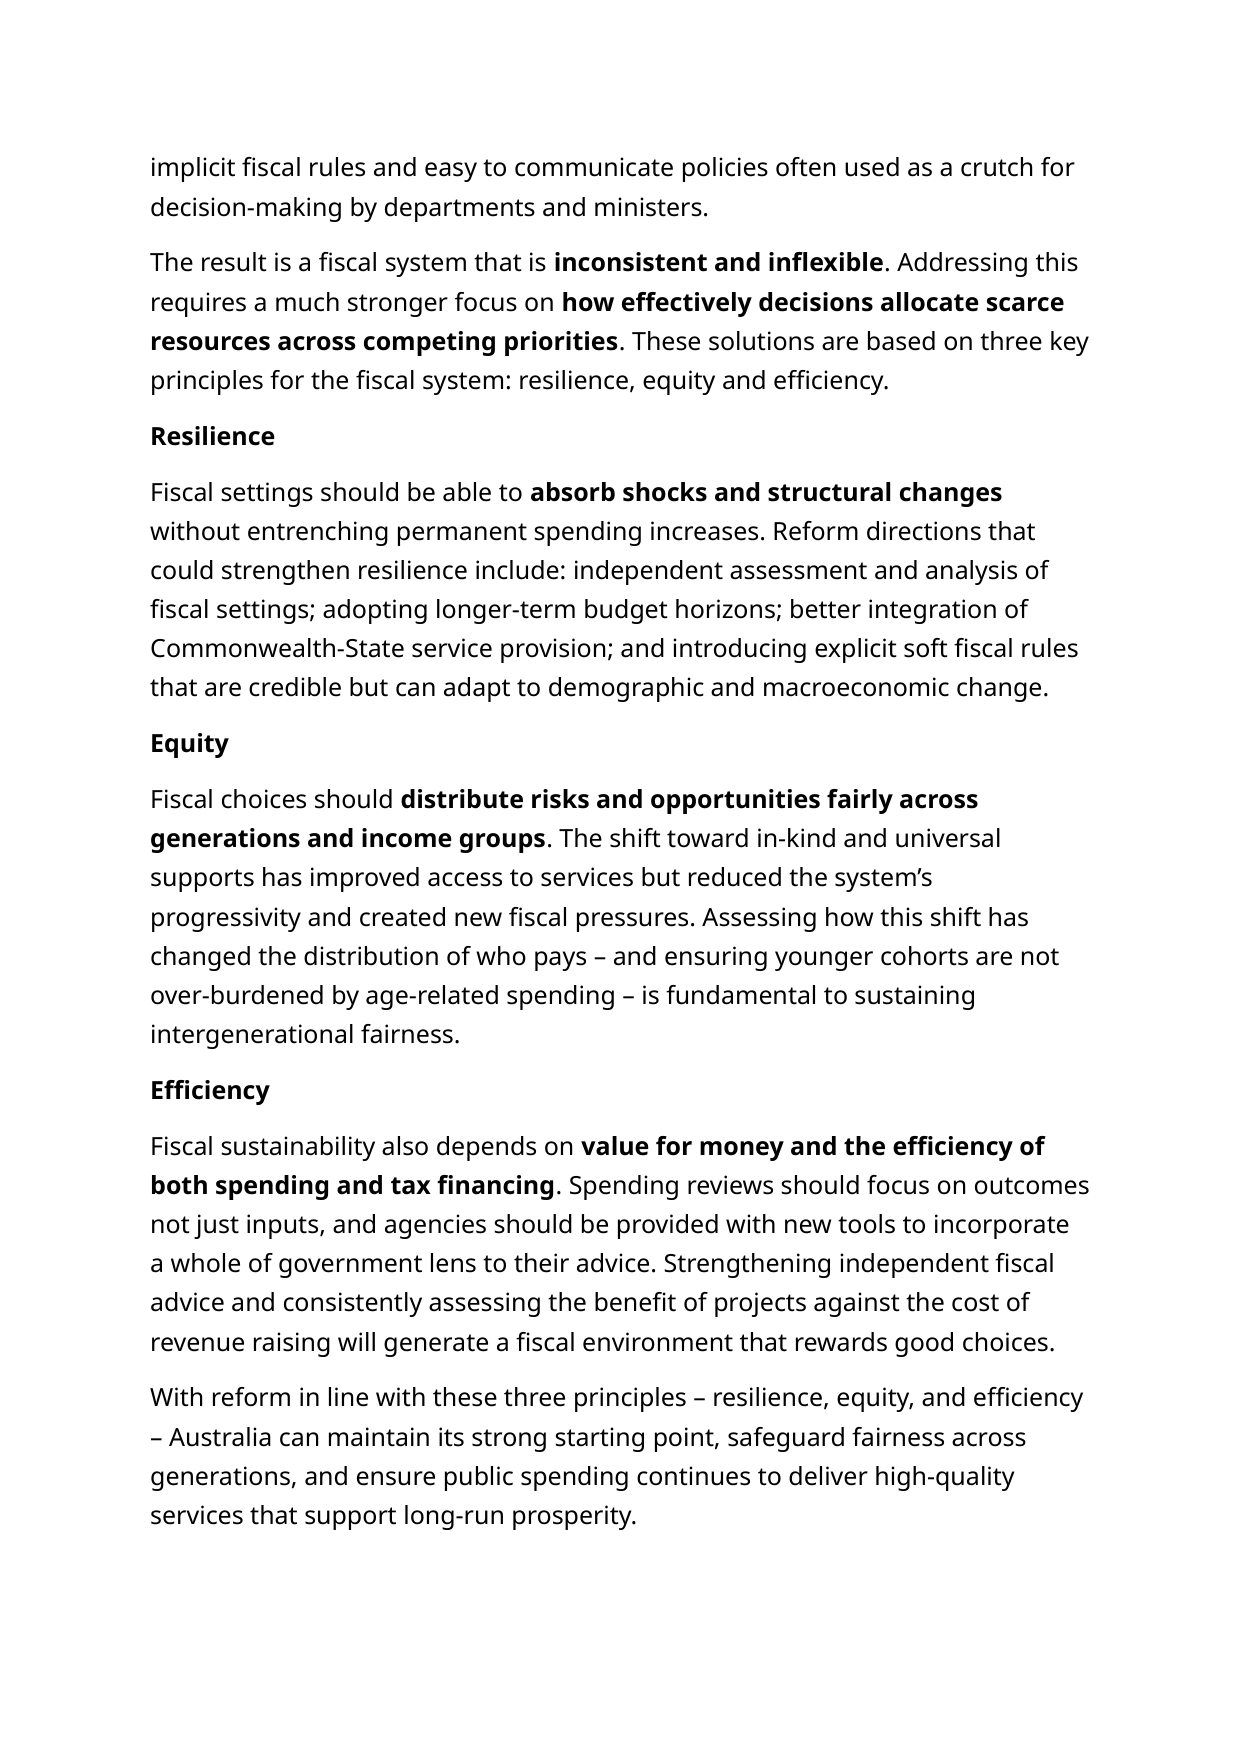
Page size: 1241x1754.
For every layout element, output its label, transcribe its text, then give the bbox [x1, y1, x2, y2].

text Equity [150, 726, 1090, 760]
text Fiscal choices should distribute risks and opportunities fairly across generations and income groups. The shift toward in-kind and universal supports has improved access to services but reduced the system’s progressivity and created new fiscal pressures. Assessing how this shift has changed the distribution of who pays – and ensuring younger cohorts are not over-burdened by age-related spending – is fundamental to sustaining intergenerational fairness. [150, 782, 1090, 1051]
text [150, 150, 1090, 223]
text The result is a fiscal system that is inconsistent and inflexible. Addressing this requires a much stronger focus on how effectively decisions allocate scarce resources across competing priorities. These solutions are based on three key principles for the fiscal system: resilience, equity and efficiency. [150, 245, 1090, 397]
text Efficiency [150, 1072, 1090, 1107]
text Fiscal sustainability also depends on value for money and the efficiency of both spending and tax financing. Spending reviews should focus on outcomes not just inputs, and agencies should be provided with new tools to incorporate a whole of government lens to their advice. Strengthening independent fiscal advice and consistently assessing the benefit of projects against the cost of revenue raising will generate a fiscal environment that rewards good choices. [150, 1128, 1090, 1358]
text Resilience [150, 418, 1090, 452]
text With reform in line with these three principles – resilience, equity, and efficiency – Australia can maintain its strong starting point, safeguard fairness across generations, and ensure public spending continues to deliver high-quality services that support long-run prosperity. [150, 1380, 1090, 1532]
text Fiscal settings should be able to absorb shocks and structural changes without entrenching permanent spending increases. Reform directions that could strengthen resilience include: independent assessment and analysis of fiscal settings; adopting longer-term budget horizons; better integration of Commonwealth-State service provision; and introducing explicit soft fiscal rules that are credible but can adapt to demographic and macroeconomic change. [150, 474, 1090, 704]
